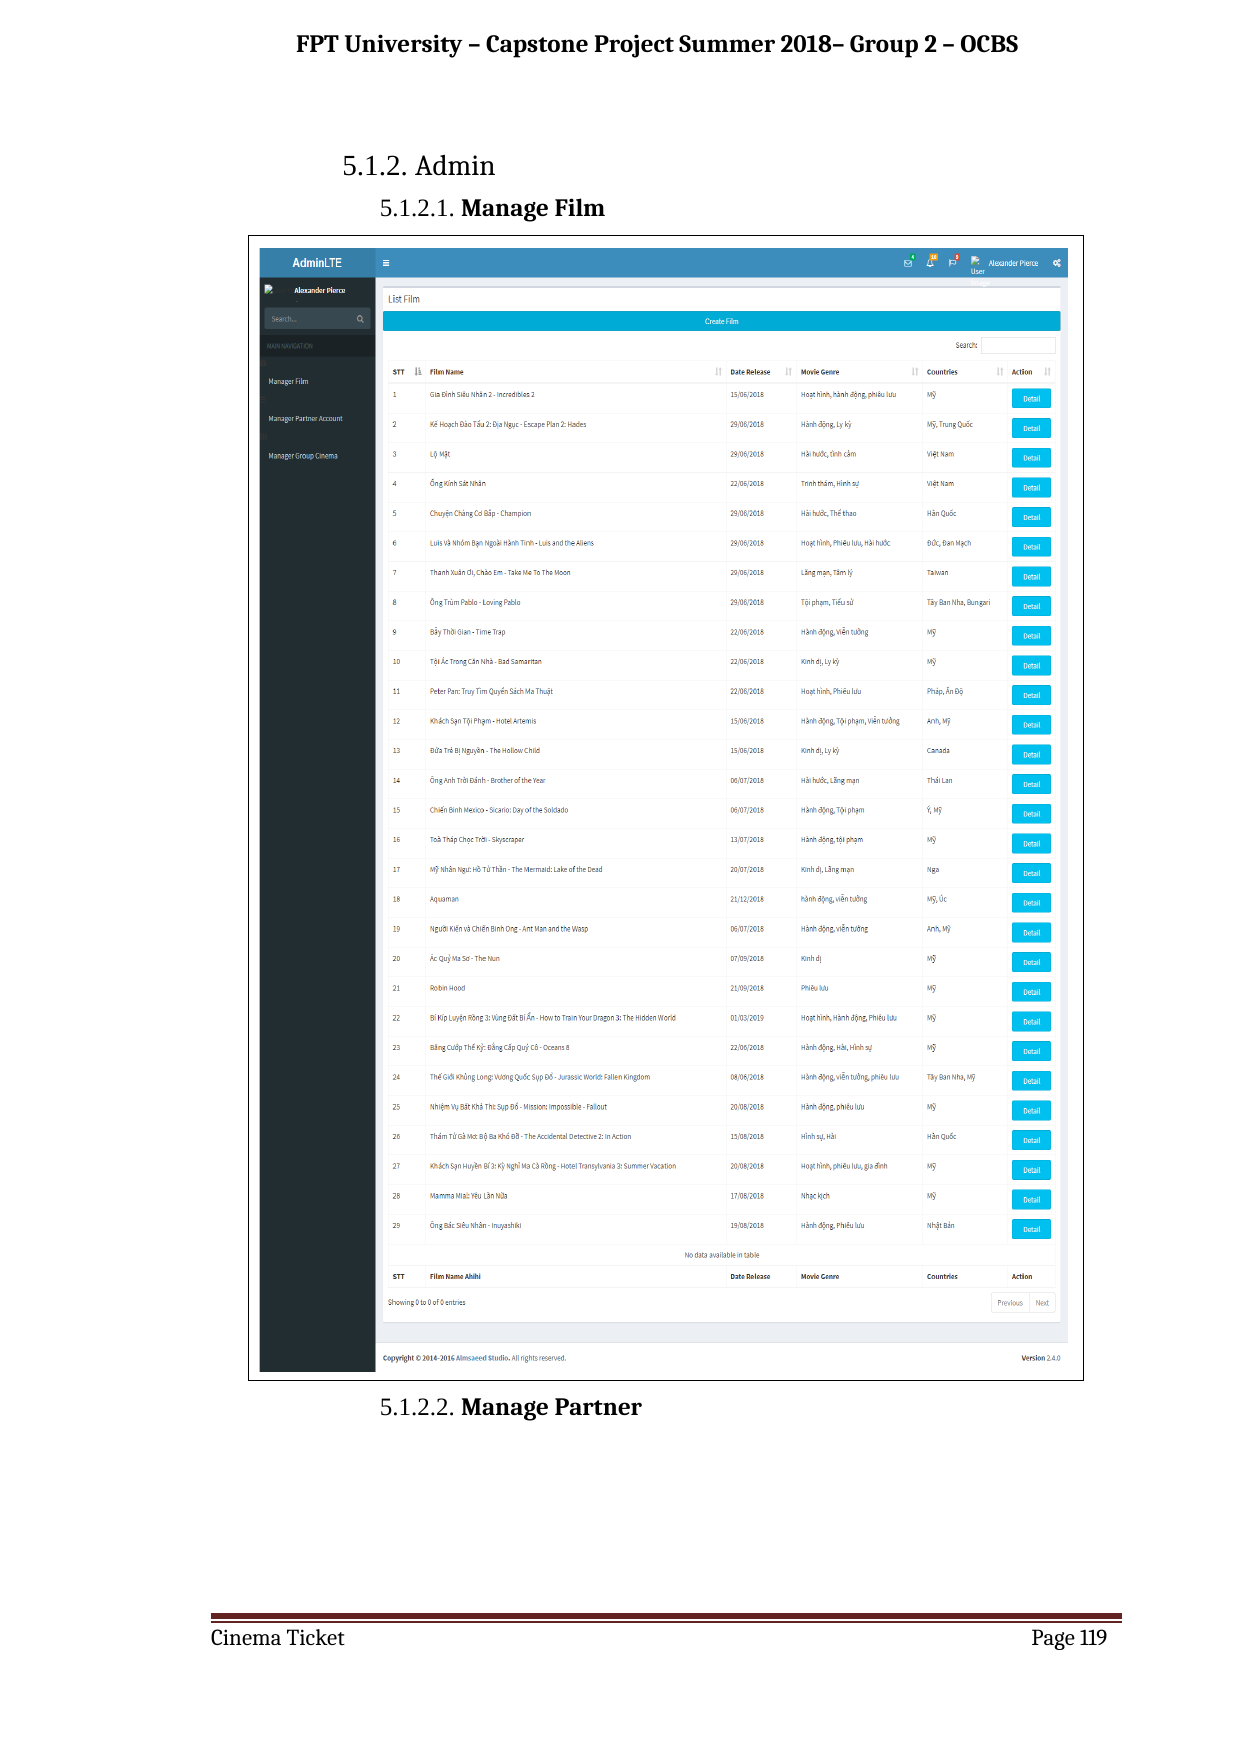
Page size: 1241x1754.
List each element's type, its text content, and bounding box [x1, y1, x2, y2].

text Admin [342, 148, 1122, 182]
text Manage Partner [379, 1392, 1122, 1421]
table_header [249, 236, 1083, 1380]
picture [259, 248, 1068, 1372]
text Manage Film [379, 193, 1122, 222]
